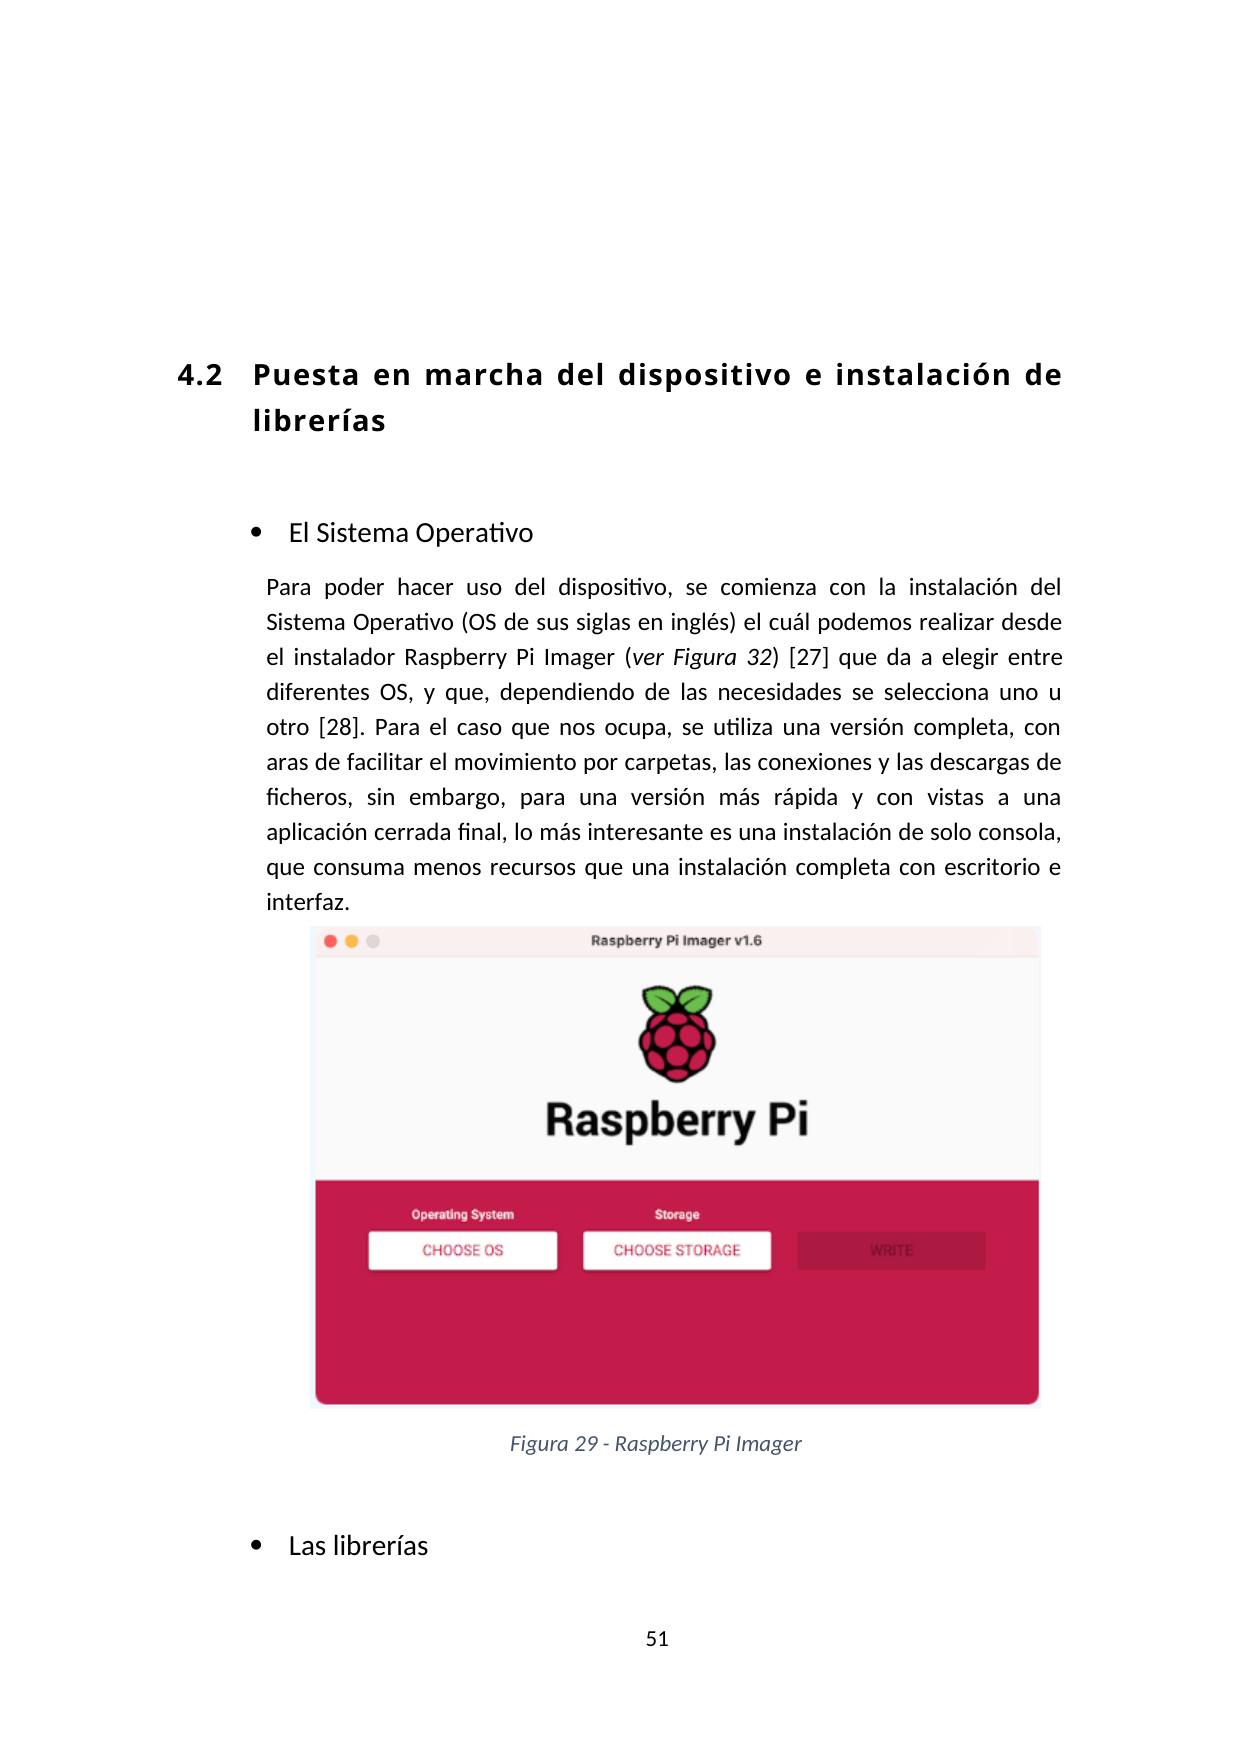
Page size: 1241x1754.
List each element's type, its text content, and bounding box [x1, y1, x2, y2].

text Puesta en marcha del dispositivo e instalación de librerías [177, 354, 1063, 439]
picture [310, 926, 1042, 1409]
list El Sistema Operativo [251, 514, 1063, 549]
list Las librerías [251, 1527, 1063, 1563]
text Para poder hacer uso del dispositivo, se comienza con la instalación del Sistema Operativo (OS de sus siglas en inglés) el cuál podemos realizar desde el instalador Raspberry Pi Imager (ver Figura 32) [27] que da a elegir entre diferentes OS, y que, dependiendo de las necesidades se selecciona uno u otro [28]. Para el caso que nos ocupa, se utiliza una versión completa, con aras de facilitar el movimiento por carpetas, las conexiones y las descargas de ficheros, sin embargo, para una versión más rápida y con vistas a una aplicación cerrada final, lo más interesante es una instalación de solo consola, que consuma menos recursos que una instalación completa con escritorio e interfaz. [266, 571, 1063, 917]
